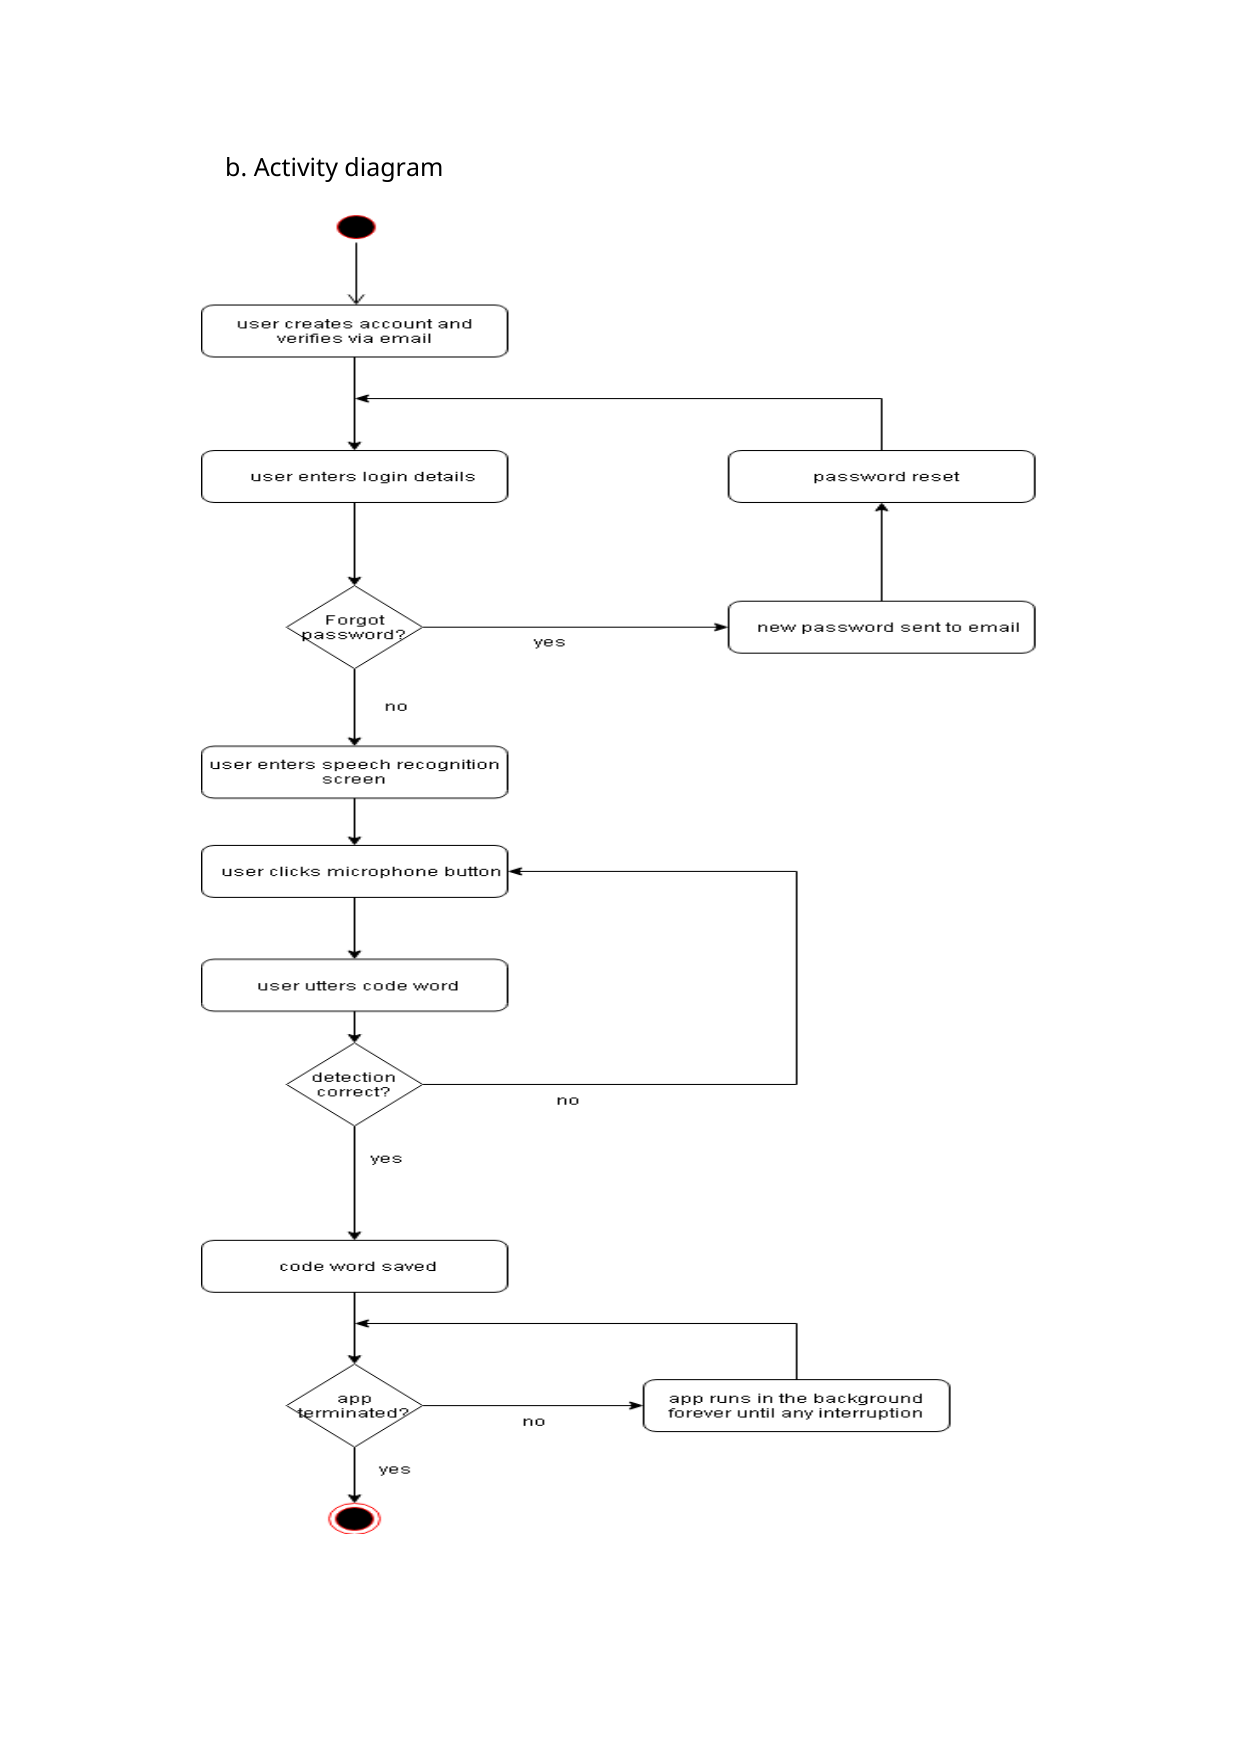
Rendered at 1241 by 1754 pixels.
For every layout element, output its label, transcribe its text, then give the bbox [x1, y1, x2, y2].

text Activity diagram [225, 150, 1090, 184]
picture [201, 211, 1036, 1532]
